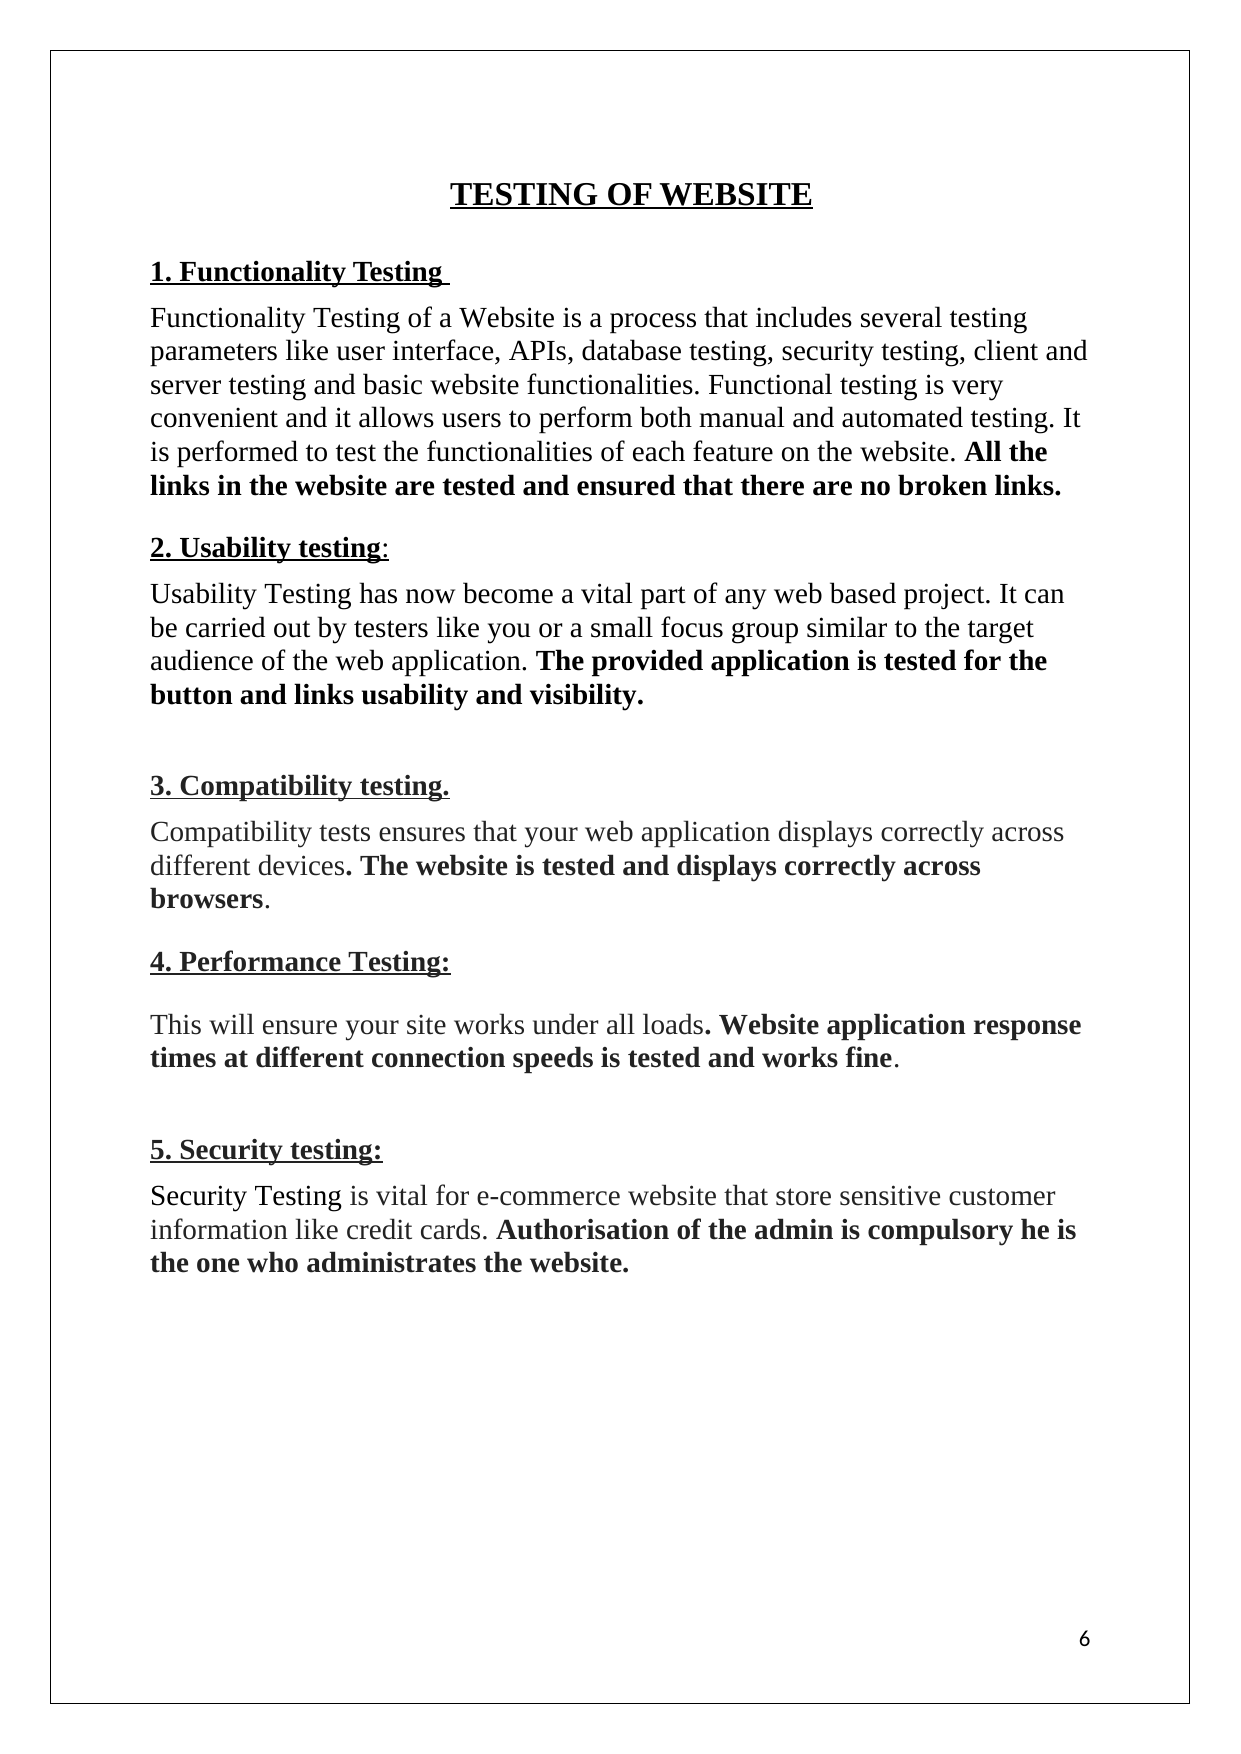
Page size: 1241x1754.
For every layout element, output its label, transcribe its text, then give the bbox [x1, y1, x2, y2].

subtitle 1. Functionality Testing [150, 225, 1090, 287]
text Compatibility tests ensures that your web application displays correctly across different devices. The website is tested and displays correctly across browsers. [150, 814, 1090, 915]
text Functionality Testing of a Website is a process that includes several testing parameters like user interface, APIs, database testing, security testing, client and server testing and basic website functionalities. Functional testing is very convenient and it allows users to perform both manual and automated testing. It is performed to test the functionalities of each feature on the website. All the links in the website are tested and ensured that there are no broken links. [150, 300, 1090, 501]
text Usability Testing has now become a vital part of any web based project. It can be carried out by testers like you or a small focus group similar to the target audience of the web application. The provided application is tested for the button and links usability and visibility. [150, 576, 1090, 710]
subtitle 3. Compatibility testing. [150, 739, 1090, 802]
subtitle 2. Usability testing: [150, 501, 1090, 564]
text Security Testing is vital for e-commerce website that store sensitive customer information like credit cards. Authorisation of the admin is compulsory he is the one who administrates the website. [150, 1178, 1090, 1279]
subtitle 5. Security testing: [150, 1103, 1090, 1166]
text This will ensure your site works under all loads. Website application response times at different connection speeds is tested and works fine. [150, 1007, 1090, 1074]
text 4. Performance Testing: [150, 944, 1090, 978]
subtitle TESTING OF WEBSITE [375, 150, 1090, 212]
